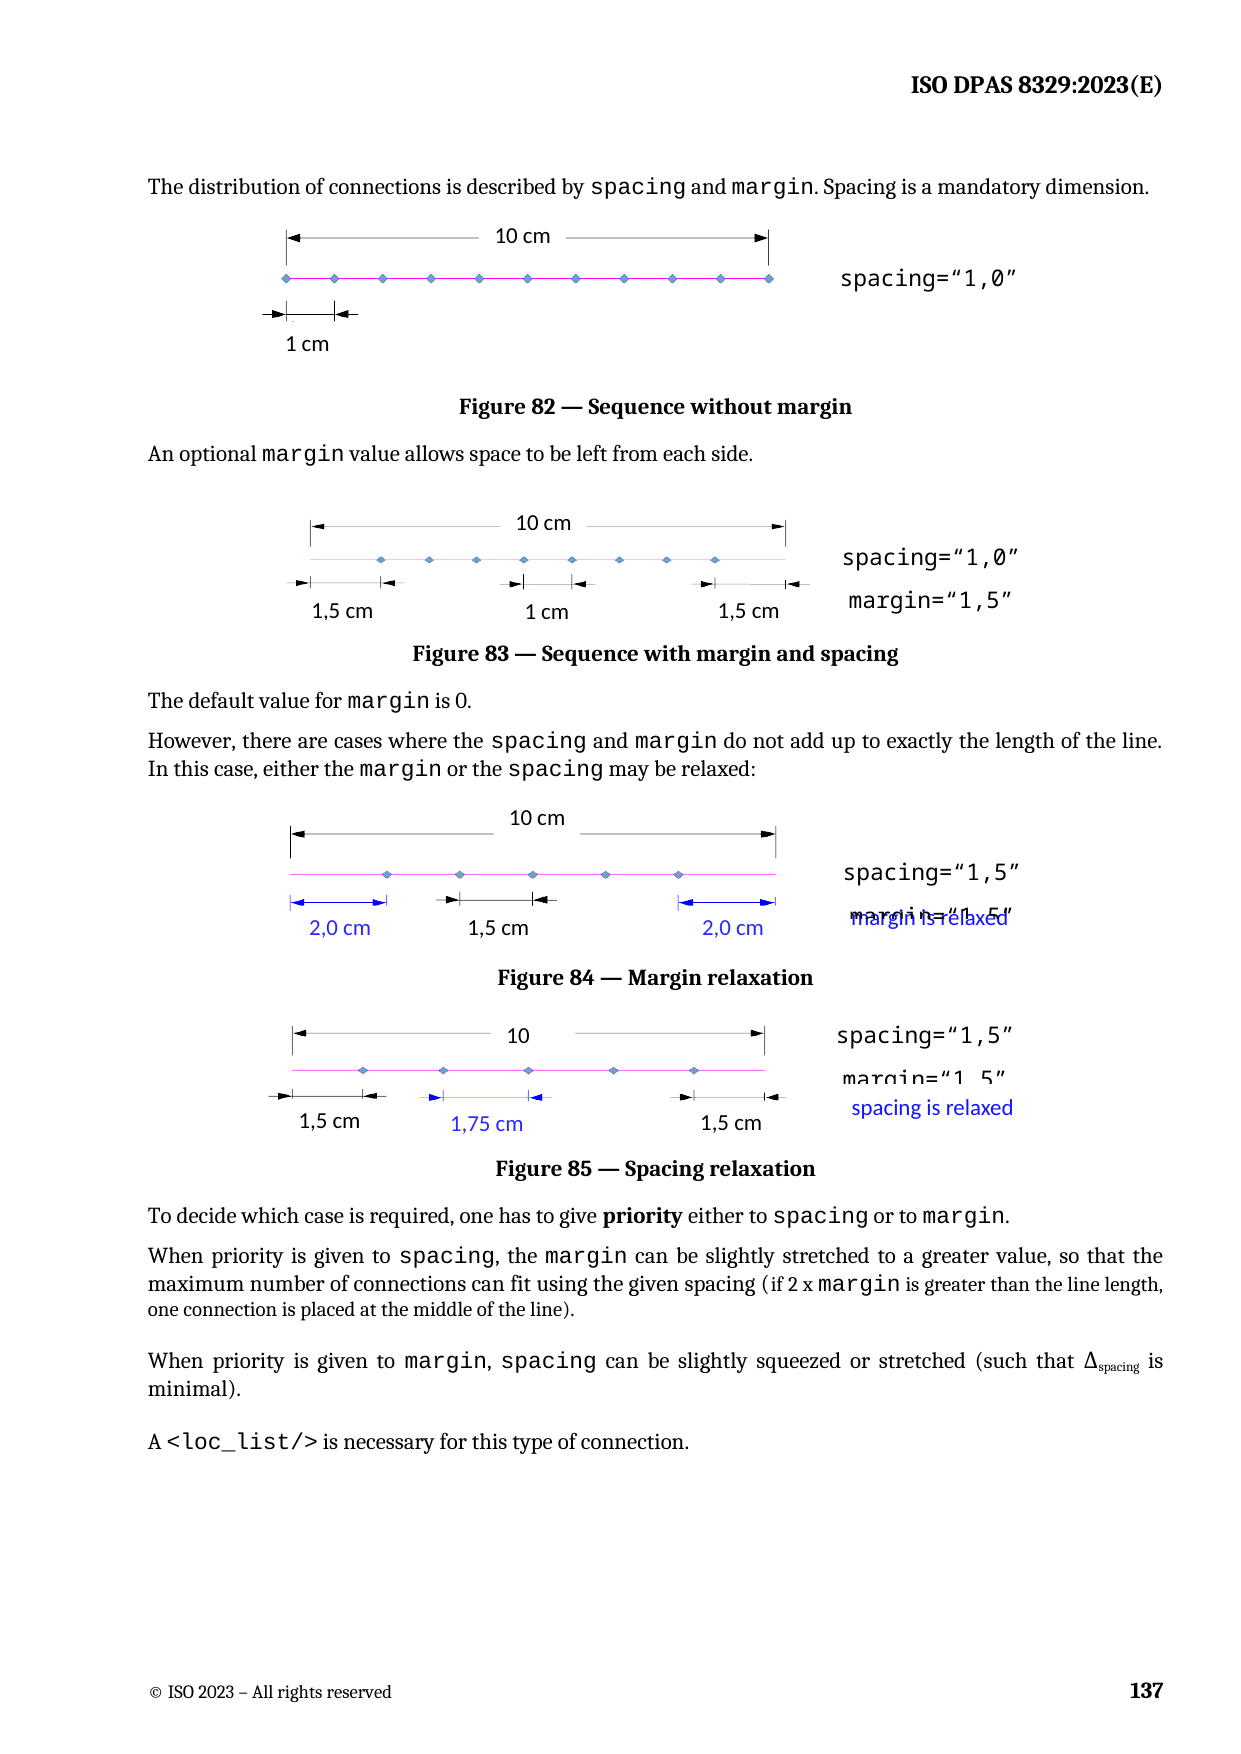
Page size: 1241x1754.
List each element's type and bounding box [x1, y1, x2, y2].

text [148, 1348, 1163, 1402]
picture [286, 510, 853, 599]
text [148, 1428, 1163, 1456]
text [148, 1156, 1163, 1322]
picture [262, 216, 1048, 334]
picture [289, 814, 1057, 931]
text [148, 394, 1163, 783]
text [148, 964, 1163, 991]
picture [268, 1015, 786, 1122]
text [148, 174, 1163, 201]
